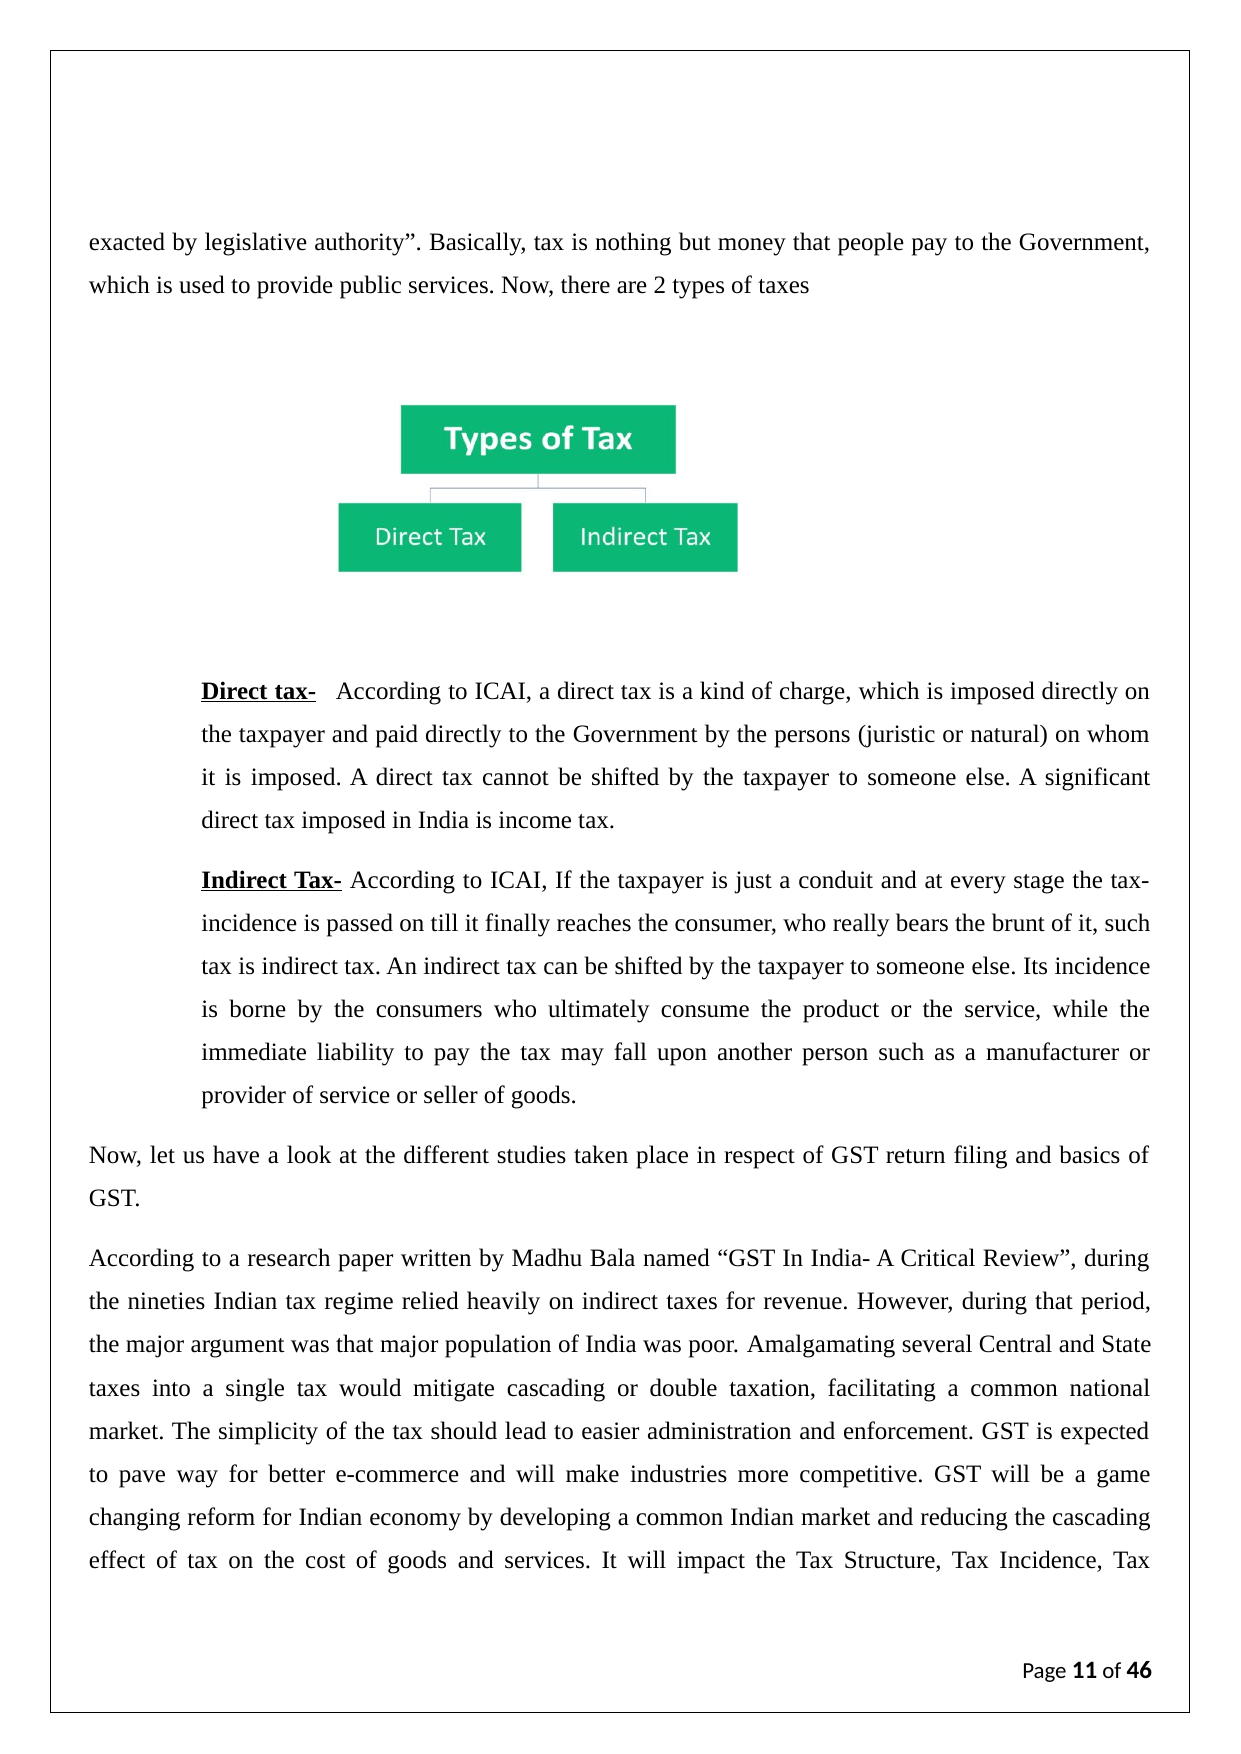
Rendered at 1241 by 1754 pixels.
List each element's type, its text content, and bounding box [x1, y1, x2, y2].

text Indirect Tax- According to ICAI, If the taxpayer is just a conduit and at every stage the tax-incidence is passed on till it finally reaches the consumer, who really bears the brunt of it, such tax is indirect tax. An indirect tax can be shifted by the taxpayer to someone else. Its incidence is borne by the consumers who ultimately consume the product or the service, while the immediate liability to pay the tax may fall upon another person such as a manufacturer or provider of service or seller of goods. [201, 865, 1152, 1109]
picture [238, 330, 838, 646]
text Direct tax- According to ICAI, a direct tax is a kind of charge, which is imposed directly on the taxpayer and paid directly to the Government by the persons (juristic or natural) on whom it is imposed. A direct tax cannot be shifted by the taxpayer to someone else. A significant direct tax imposed in India is income tax. [201, 676, 1152, 834]
list exacted by legislative authority”. Basically, tax is nothing but money that people pay to the Government, which is used to provide public services. Now, there are 2 types of taxes [89, 227, 1152, 299]
text Now, let us have a look at the different studies taken place in respect of GST return filing and basics of GST. [89, 1140, 1152, 1212]
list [89, 1243, 1152, 1574]
